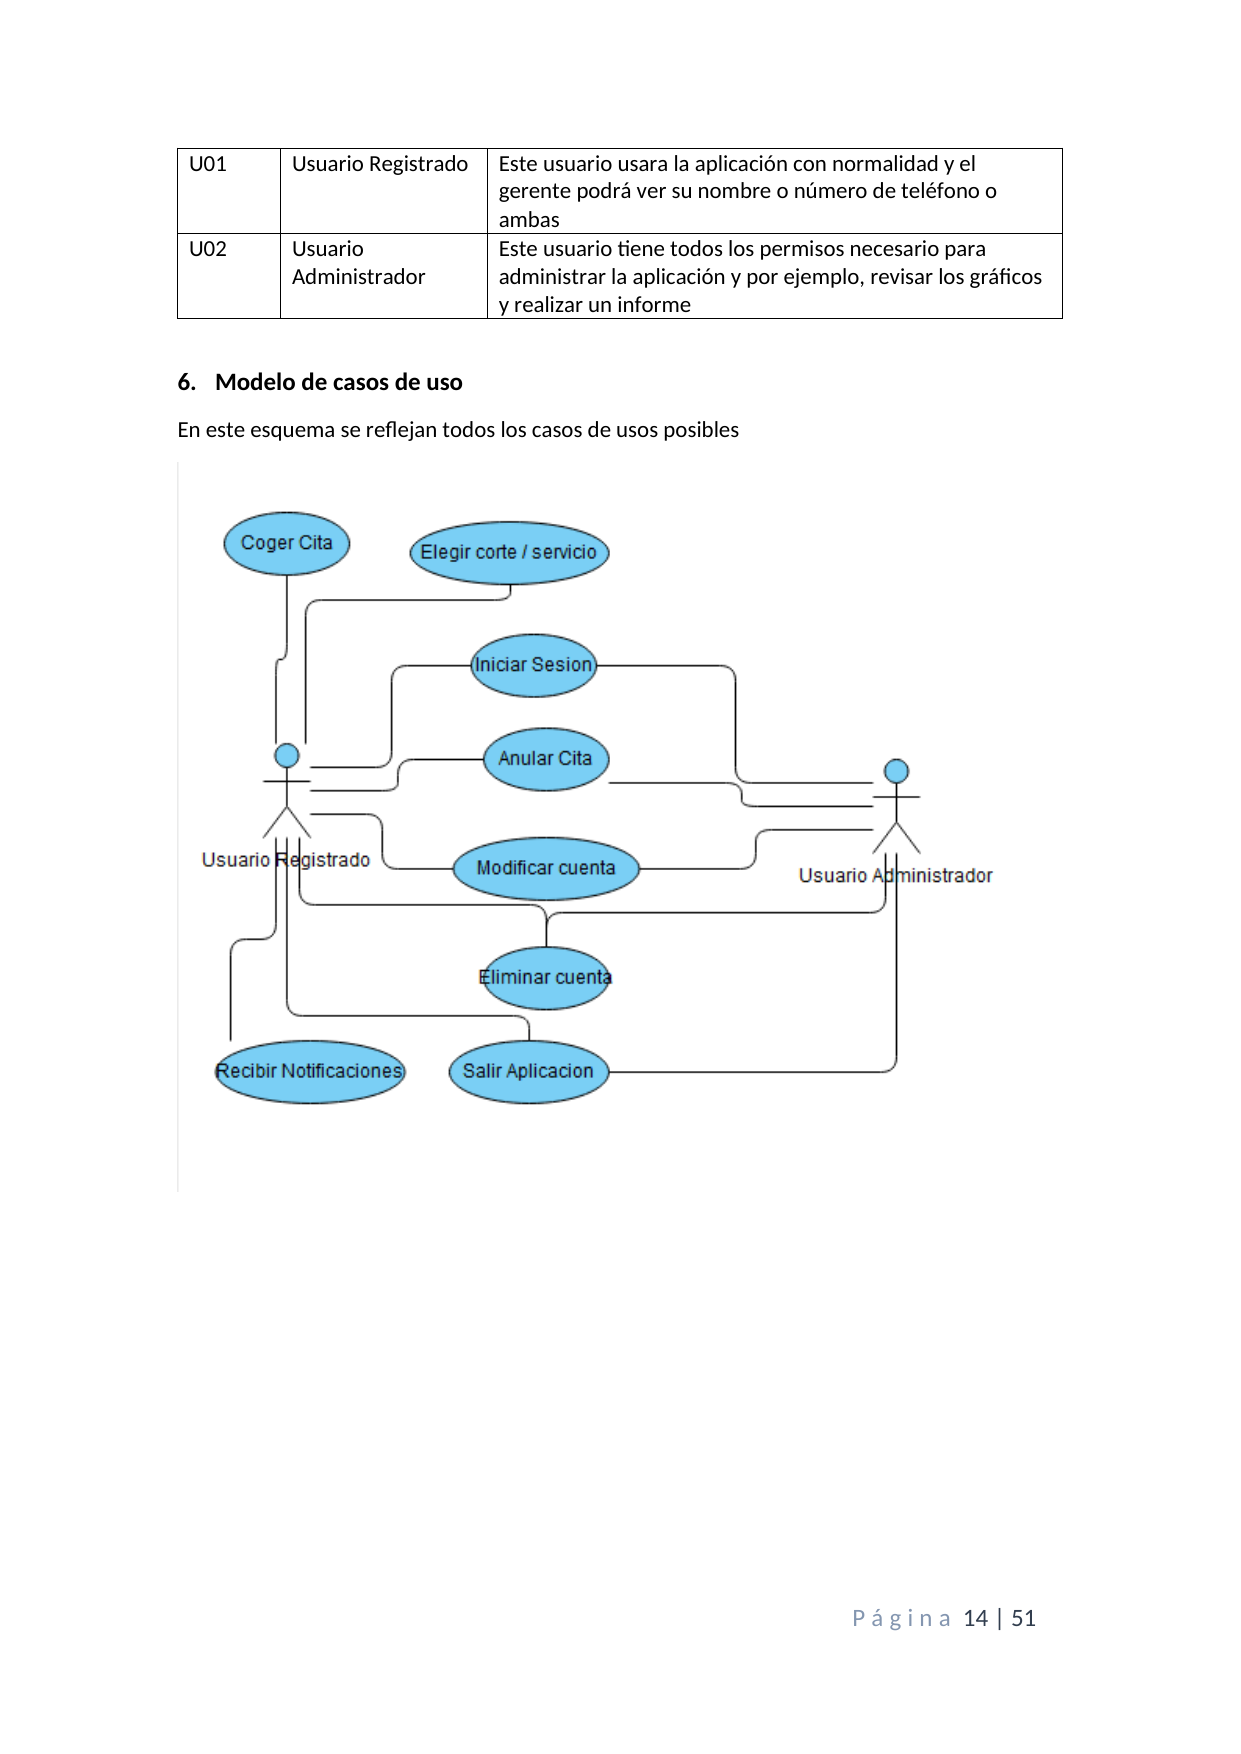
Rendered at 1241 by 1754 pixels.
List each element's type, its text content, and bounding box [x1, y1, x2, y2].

picture [177, 462, 1007, 1192]
table_cell Este usuario tiene todos los permisos necesario para administrar la aplicación y por ejemplo, revisar los gráficos y realizar un informe [488, 234, 1062, 318]
table_cell Este usuario usara la aplicación con normalidad y el gerente podrá ver su nombre o número de teléfono o ambas [488, 149, 1062, 233]
table_cell U02 [178, 234, 280, 318]
table_cell Usuario Registrado [281, 149, 487, 233]
subtitle Modelo de casos de uso [177, 366, 1063, 396]
text En este esquema se reflejan todos los casos de usos posibles [177, 415, 1063, 443]
table_cell U01 [178, 149, 280, 233]
table_cell Usuario Administrador [281, 234, 487, 318]
